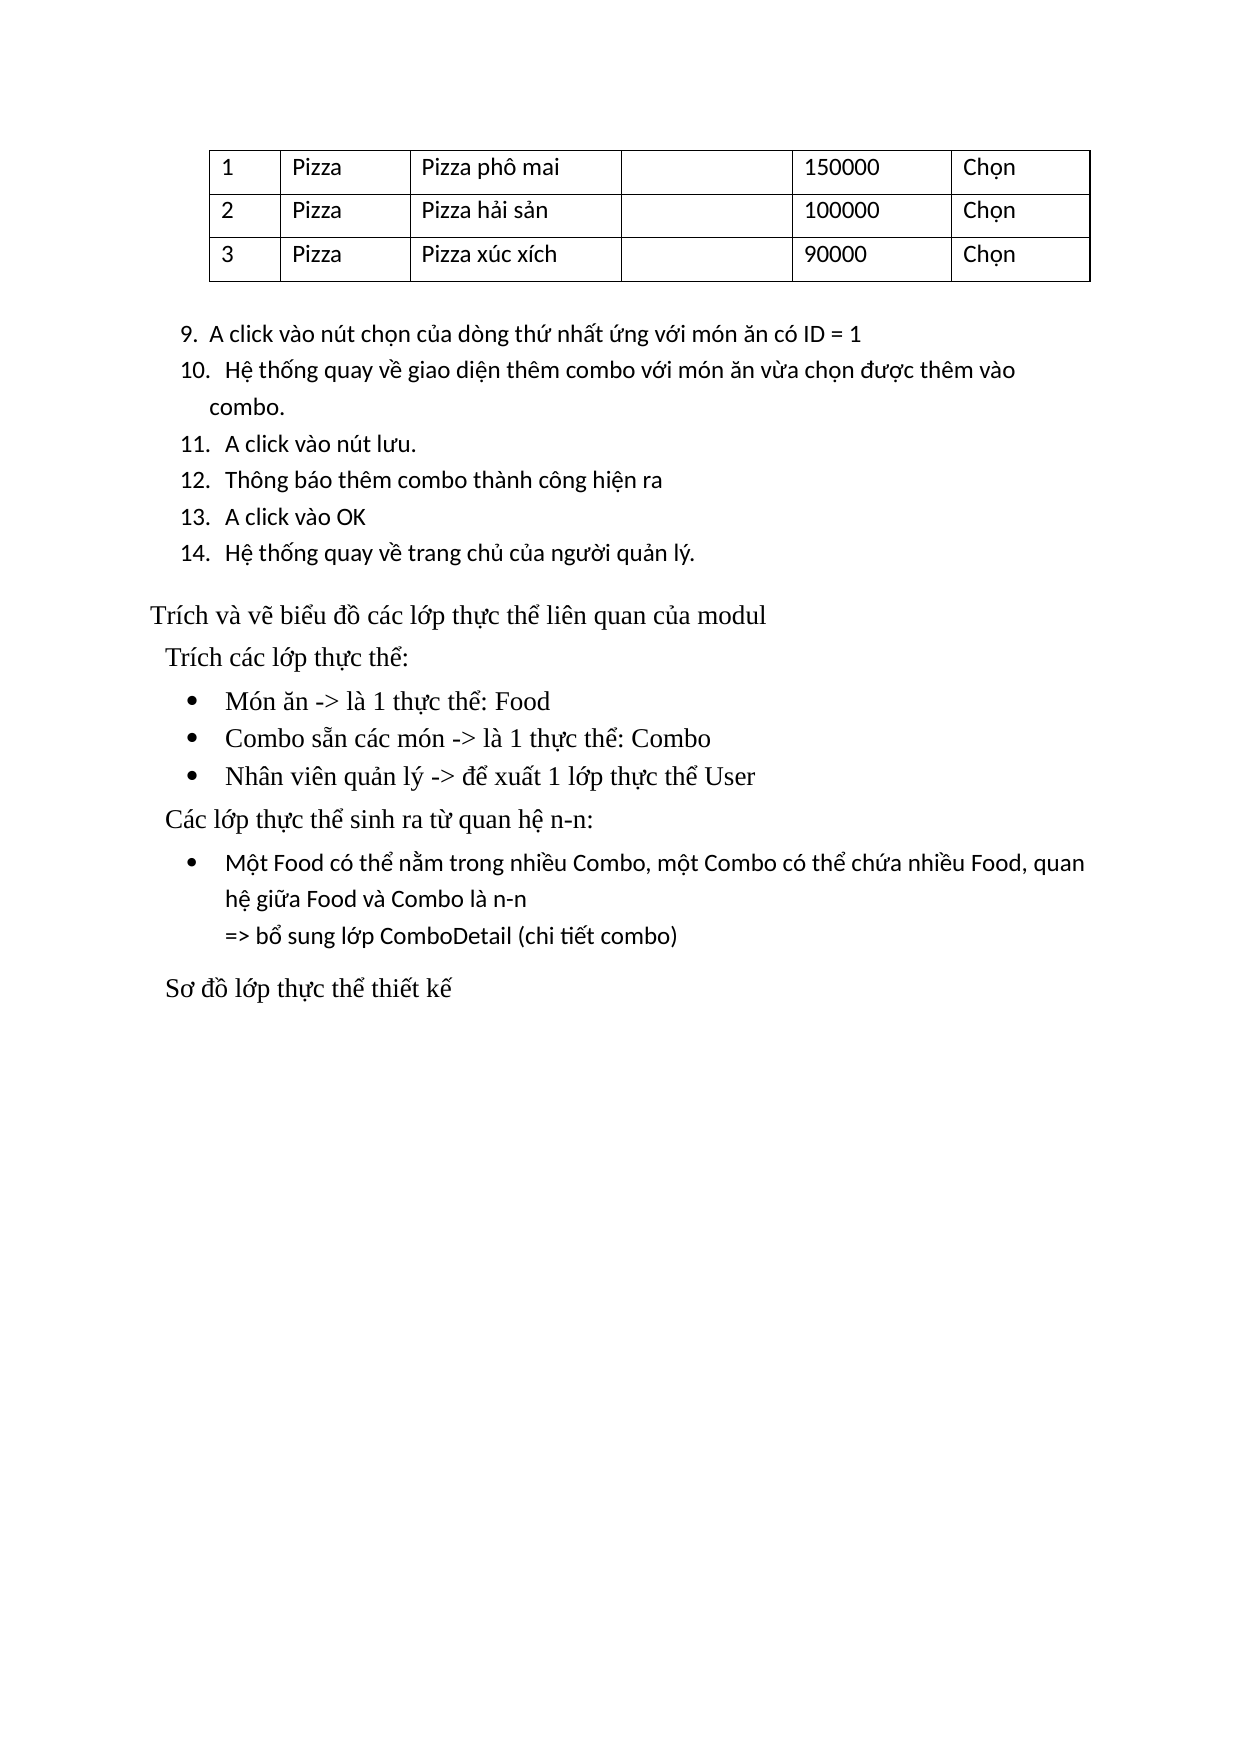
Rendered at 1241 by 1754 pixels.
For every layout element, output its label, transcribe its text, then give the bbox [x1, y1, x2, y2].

list Hệ thống quay về trang chủ của người quản lý. [179, 537, 1090, 568]
text Các lớp thực thể sinh ra từ quan hệ n-n: [150, 803, 1090, 834]
table_cell Pizza hải sản [411, 195, 621, 237]
text Trích các lớp thực thể: [150, 641, 1090, 672]
list A click vào nút chọn của dòng thứ nhất ứng với món ăn có ID = 1 [179, 318, 1090, 349]
list => bổ sung lớp ComboDetail (chi tiết combo) [225, 920, 1090, 951]
list A click vào OK [179, 501, 1090, 531]
subtitle Trích và vẽ biểu đồ các lớp thực thể liên quan của modul [150, 599, 1090, 630]
table_cell Chọn [952, 151, 1089, 193]
text Sơ đồ lớp thực thể thiết kế [150, 972, 1090, 1003]
table_cell 150000 [793, 151, 951, 193]
table_cell Pizza [281, 195, 410, 237]
table_cell [622, 151, 792, 193]
table_cell 100000 [793, 195, 951, 237]
table_cell [622, 195, 792, 237]
list Món ăn -> là 1 thực thể: Food [187, 684, 1090, 716]
table_cell 2 [210, 195, 280, 237]
table_cell Pizza [281, 238, 410, 281]
list Thông báo thêm combo thành công hiện ra [179, 464, 1090, 495]
table_cell Pizza xúc xích [411, 238, 621, 281]
table_cell [622, 238, 792, 281]
table_cell Pizza [281, 151, 410, 193]
table_cell Chọn [952, 195, 1089, 237]
table_cell 3 [210, 238, 280, 281]
list Hệ thống quay về giao diện thêm combo với món ăn vừa chọn được thêm vào combo. [179, 355, 1090, 422]
table_cell 90000 [793, 238, 951, 281]
list Combo sẵn các món -> là 1 thực thể: Combo [187, 722, 1090, 753]
table_cell 1 [210, 151, 280, 193]
list Một Food có thể nằm trong nhiều Combo, một Combo có thể chứa nhiều Food, quan hệ giữa Food và Combo là n-n [187, 847, 1090, 914]
table_cell Pizza phô mai [411, 151, 621, 193]
table_cell Chọn [952, 238, 1089, 281]
list A click vào nút lưu. [179, 428, 1090, 458]
list Nhân viên quản lý -> để xuất 1 lớp thực thể User [187, 759, 1090, 791]
